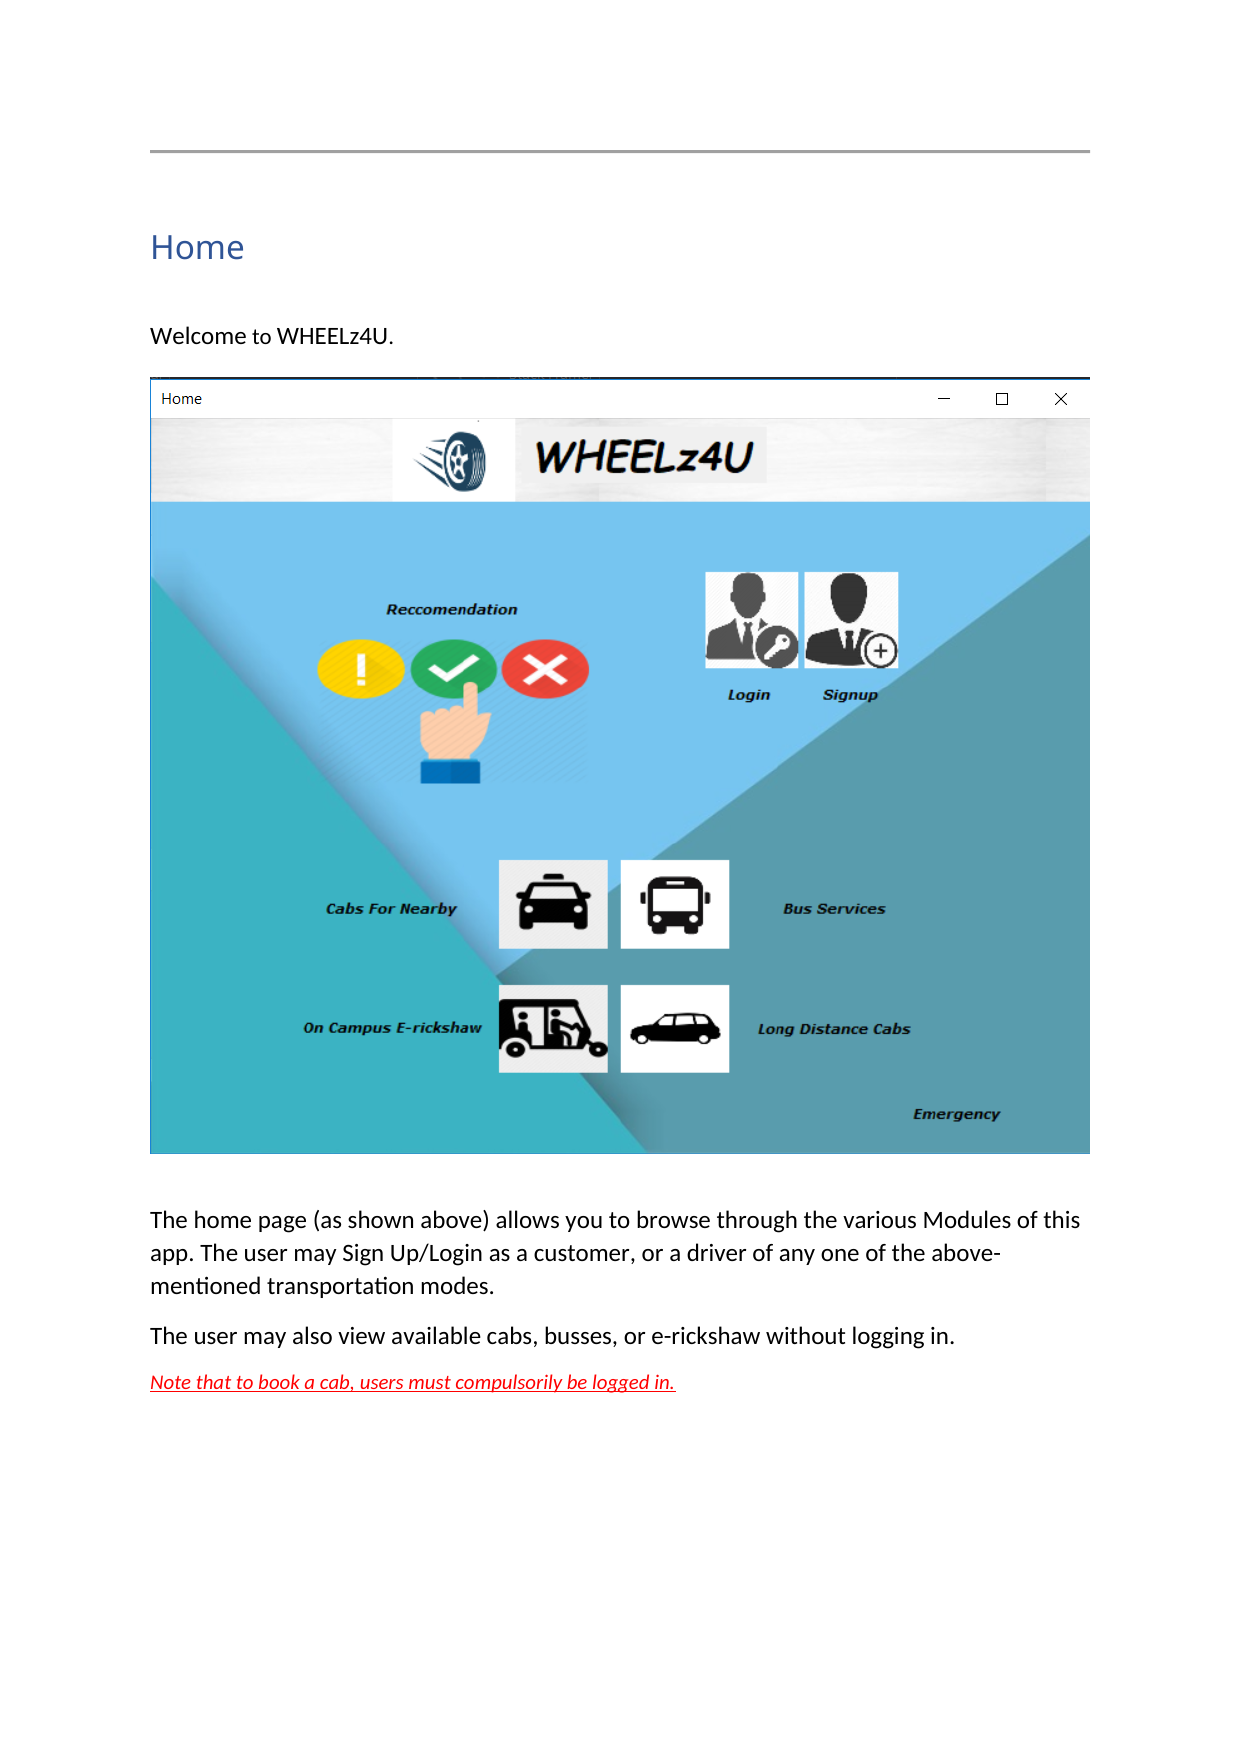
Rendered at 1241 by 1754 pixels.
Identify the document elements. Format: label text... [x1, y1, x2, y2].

text Note that to book a cab, users must compulsorily be logged in. [150, 1369, 1090, 1395]
text Welcome to WHEELz4U. [150, 320, 1090, 350]
subtitle Home [150, 224, 1090, 269]
picture [150, 377, 1090, 1154]
text The user may also view available cabs, busses, or e-rickshaw without logging in. [150, 1320, 1090, 1350]
text The home page (as shown above) allows you to browse through the various Modules of this app. The user may Sign Up/Login as a customer, or a driver of any one of the above-mentioned transportation modes. [150, 1204, 1090, 1301]
